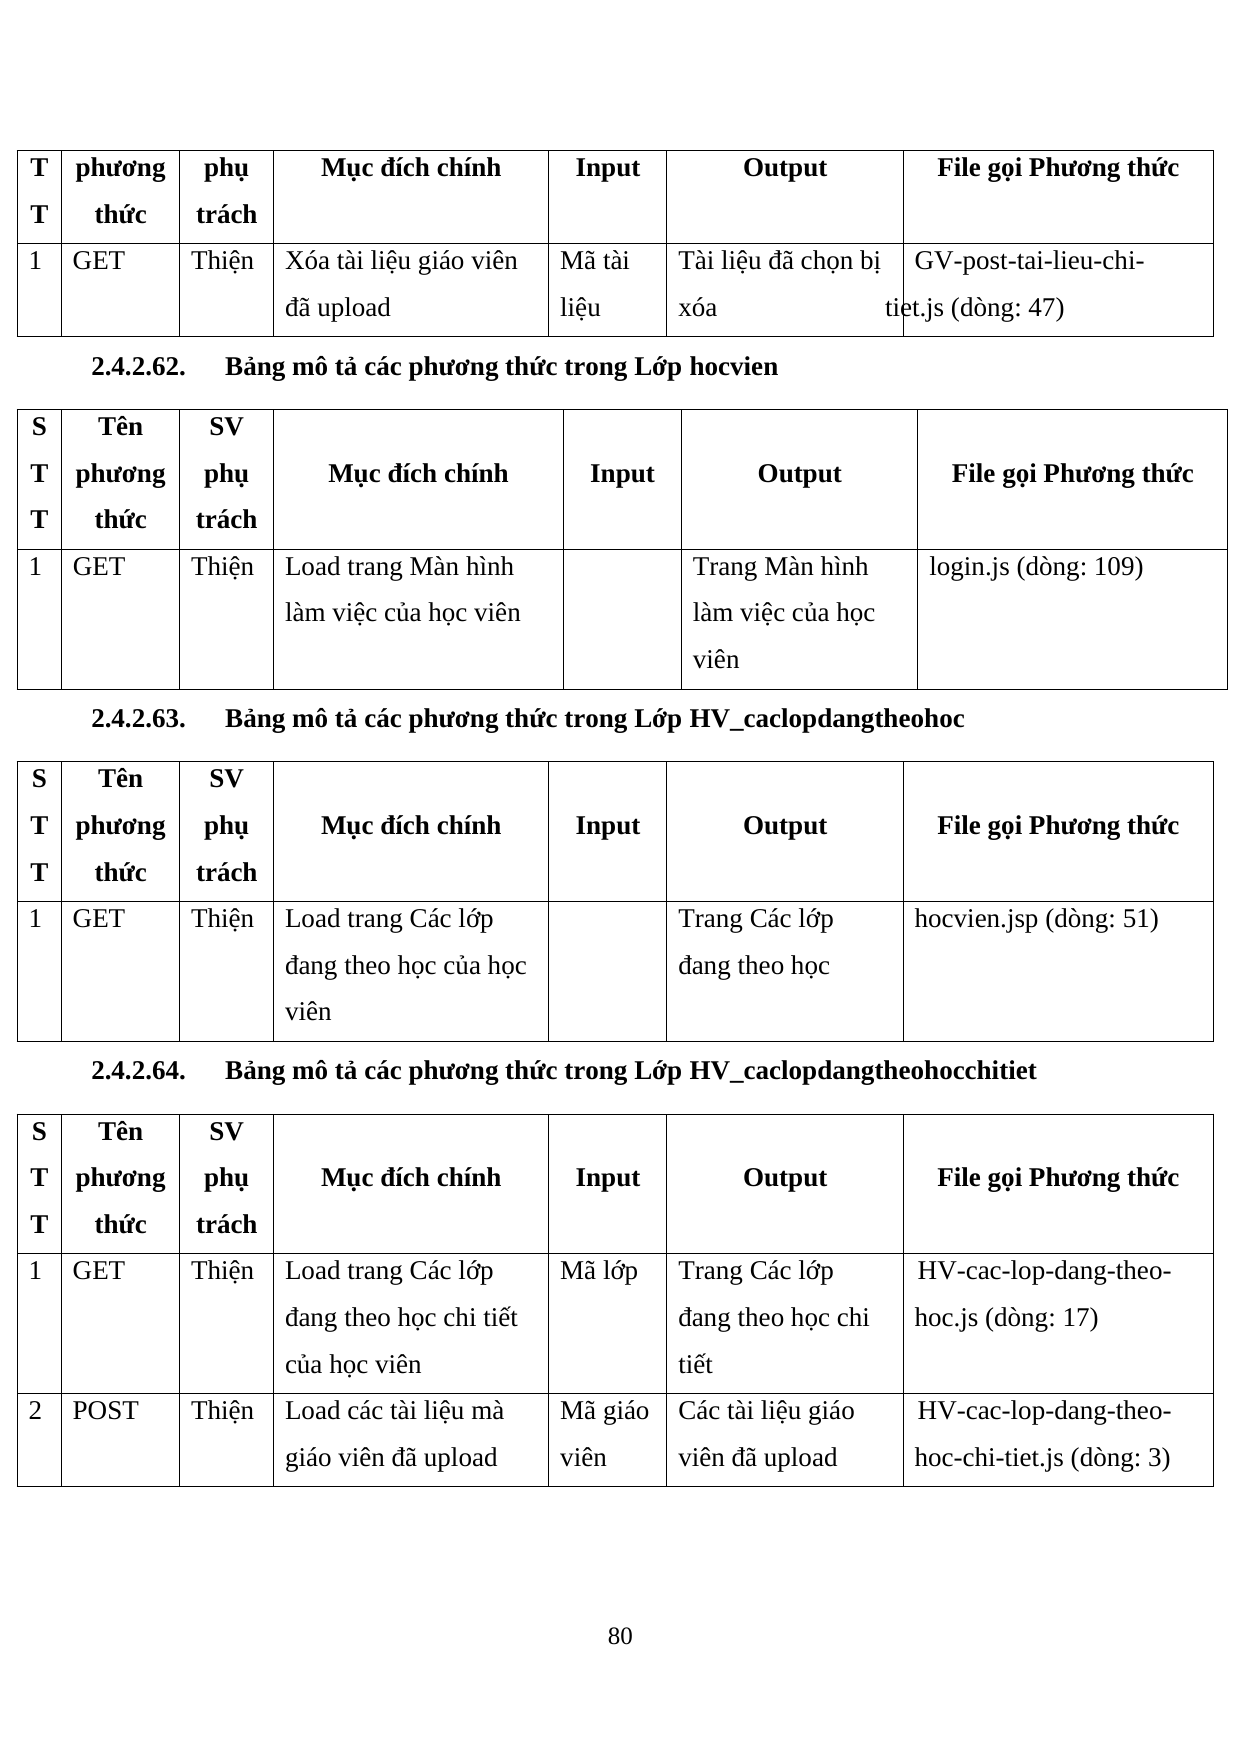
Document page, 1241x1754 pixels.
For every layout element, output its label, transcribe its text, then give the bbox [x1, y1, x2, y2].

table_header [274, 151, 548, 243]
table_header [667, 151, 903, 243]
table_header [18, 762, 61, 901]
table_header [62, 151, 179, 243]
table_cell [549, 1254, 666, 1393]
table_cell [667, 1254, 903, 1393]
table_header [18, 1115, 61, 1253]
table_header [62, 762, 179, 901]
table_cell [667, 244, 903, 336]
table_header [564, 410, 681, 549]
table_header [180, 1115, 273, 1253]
subtitle Bảng mô tả các phương thức trong Lớp HV_caclopdangtheohocchitiet [91, 1054, 1090, 1086]
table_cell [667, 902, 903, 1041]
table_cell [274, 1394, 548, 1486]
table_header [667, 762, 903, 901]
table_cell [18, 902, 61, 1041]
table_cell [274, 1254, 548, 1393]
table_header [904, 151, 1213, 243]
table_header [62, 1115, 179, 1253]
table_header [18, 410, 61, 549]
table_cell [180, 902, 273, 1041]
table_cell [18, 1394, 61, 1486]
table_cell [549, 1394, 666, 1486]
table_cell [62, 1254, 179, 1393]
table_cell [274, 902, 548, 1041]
subtitle Bảng mô tả các phương thức trong Lớp HV_caclopdangtheohoc [91, 702, 1090, 733]
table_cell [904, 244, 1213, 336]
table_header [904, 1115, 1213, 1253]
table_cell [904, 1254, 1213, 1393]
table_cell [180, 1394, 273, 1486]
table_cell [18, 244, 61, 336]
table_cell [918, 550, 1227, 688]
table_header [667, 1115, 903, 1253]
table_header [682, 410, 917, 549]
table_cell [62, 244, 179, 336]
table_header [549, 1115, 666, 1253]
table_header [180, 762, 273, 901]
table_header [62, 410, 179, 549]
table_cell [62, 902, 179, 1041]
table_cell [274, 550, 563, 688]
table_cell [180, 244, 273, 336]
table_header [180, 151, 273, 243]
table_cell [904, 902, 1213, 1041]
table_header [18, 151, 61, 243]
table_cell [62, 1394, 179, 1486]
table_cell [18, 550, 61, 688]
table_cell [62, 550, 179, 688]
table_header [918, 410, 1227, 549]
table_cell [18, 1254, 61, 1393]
subtitle Bảng mô tả các phương thức trong Lớp hocvien [91, 350, 1090, 381]
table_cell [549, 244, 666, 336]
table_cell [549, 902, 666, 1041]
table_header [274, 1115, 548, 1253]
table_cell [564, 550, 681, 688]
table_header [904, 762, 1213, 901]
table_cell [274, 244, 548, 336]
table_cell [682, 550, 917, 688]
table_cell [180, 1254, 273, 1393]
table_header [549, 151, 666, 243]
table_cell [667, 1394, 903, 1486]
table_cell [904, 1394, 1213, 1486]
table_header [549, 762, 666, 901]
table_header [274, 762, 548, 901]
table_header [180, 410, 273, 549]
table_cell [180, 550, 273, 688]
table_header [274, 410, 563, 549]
